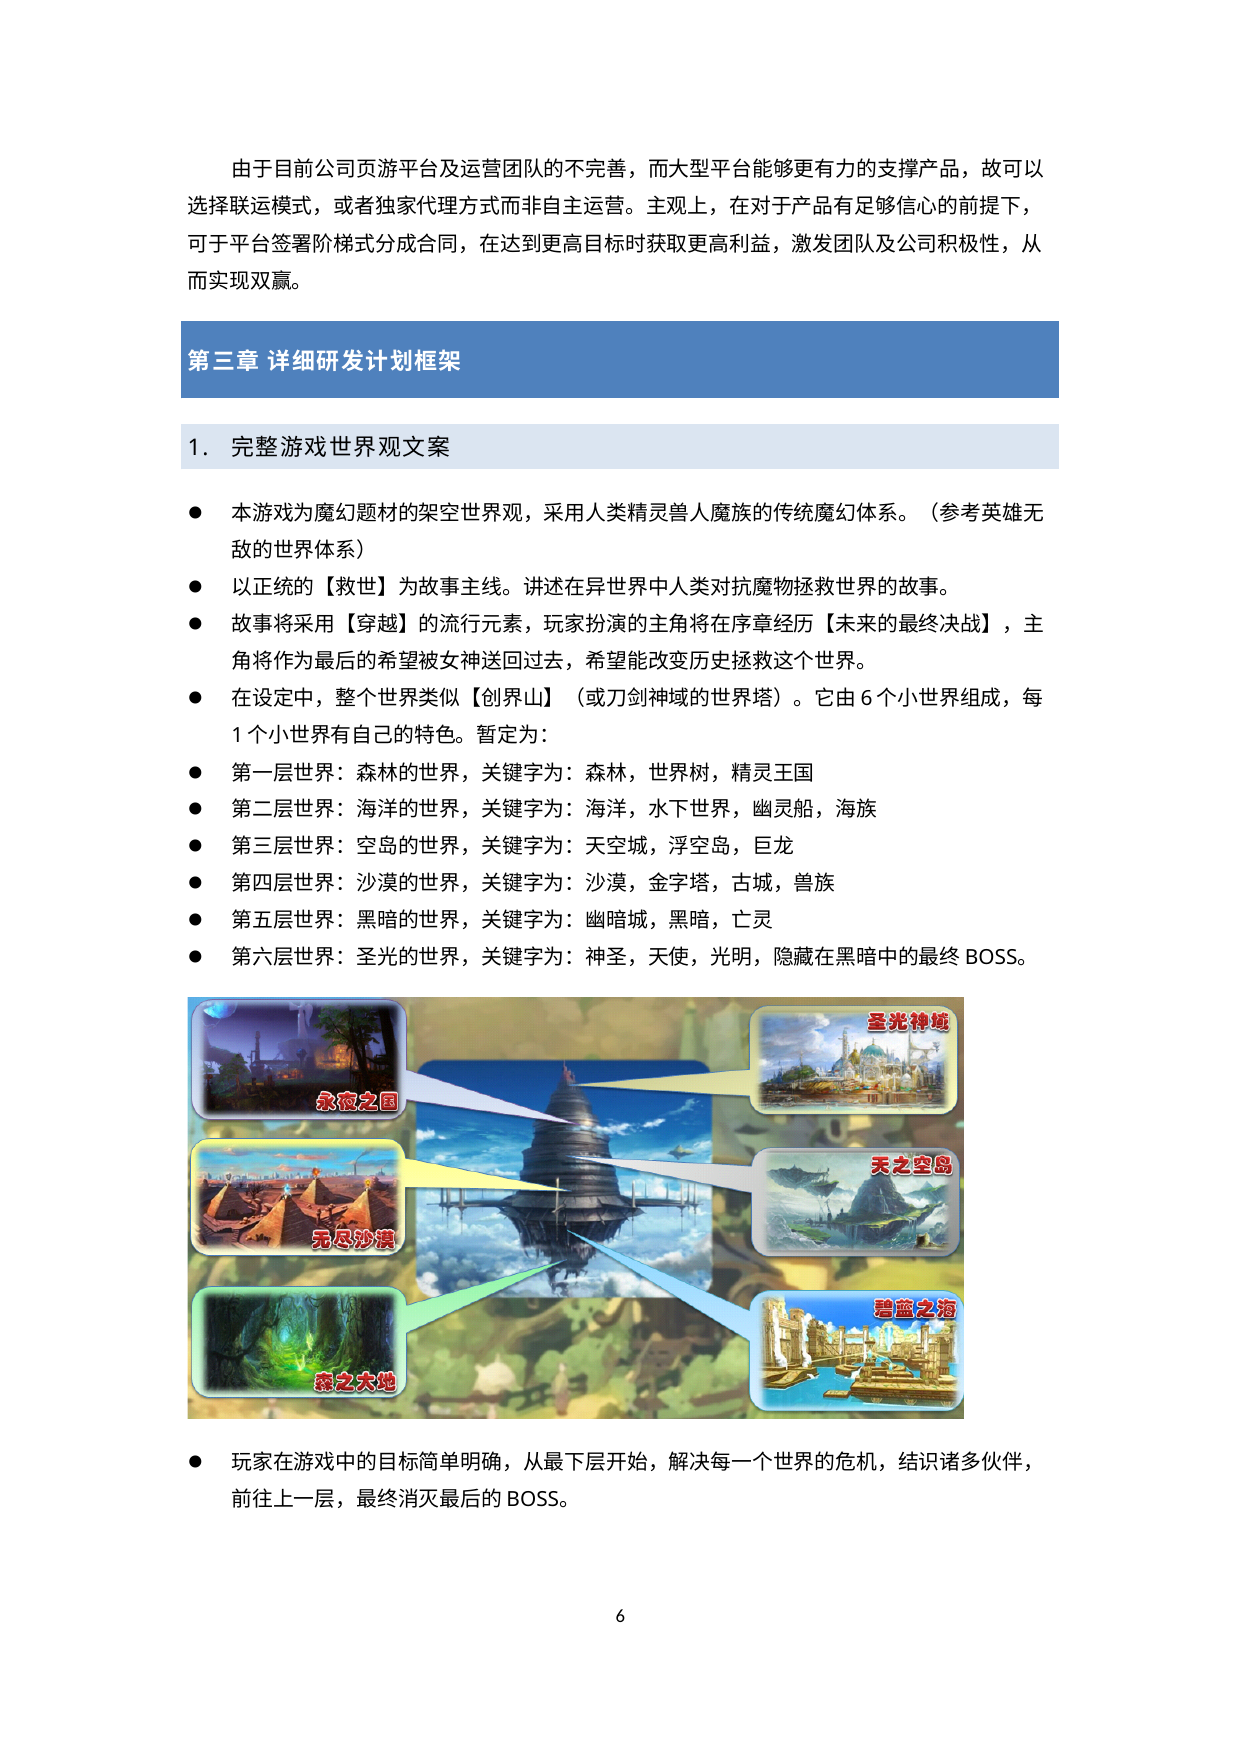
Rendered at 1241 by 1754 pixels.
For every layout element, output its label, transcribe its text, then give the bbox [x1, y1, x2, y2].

picture [187, 997, 964, 1419]
text 由于目前公司页游平台及运营团队的不完善，而大型平台能够更有力的支撑产品，故可以选择联运模式，或者独家代理方式而非自主运营。主观上，在对于产品有足够信心的前提下，可于平台签署阶梯式分成合同，在达到更高目标时获取更高利益，激发团队及公司积极性，从而实现双赢。 [187, 151, 1053, 296]
list 第一层世界：森林的世界，关键字为：森林，世界树，精灵王国 [187, 754, 1053, 787]
list 第二层世界：海洋的世界，关键字为：海洋，水下世界，幽灵船，海族 [187, 792, 1053, 824]
list 在设定中，整个世界类似【创界山】（或刀剑神域的世界塔）。它由6个小世界组成，每1个小世界有自己的特色。暂定为： [187, 680, 1053, 750]
list 本游戏为魔幻题材的架空世界观，采用人类精灵兽人魔族的传统魔幻体系。（参考英雄无敌的世界体系） [187, 495, 1053, 564]
list 以正统的【救世】为故事主线。讲述在异世界中人类对抗魔物拯救世界的故事。 [187, 569, 1053, 602]
list 故事将采用【穿越】的流行元素，玩家扮演的主角将在序章经历【未来的最终决战】，主角将作为最后的希望被女神送回过去，希望能改变历史拯救这个世界。 [187, 606, 1053, 676]
subtitle 完整游戏世界观文案 [188, 431, 1053, 463]
list 第三层世界：空岛的世界，关键字为：天空城，浮空岛，巨龙 [187, 828, 1053, 861]
list 第四层世界：沙漠的世界，关键字为：沙漠，金字塔，古城，兽族 [187, 866, 1053, 898]
list 第五层世界：黑暗的世界，关键字为：幽暗城，黑暗，亡灵 [187, 902, 1053, 935]
list 玩家在游戏中的目标简单明确，从最下层开始，解决每一个世界的危机，结识诸多伙伴，前往上一层，最终消灭最后的BOSS。 [187, 1444, 1053, 1514]
subtitle 第三章 详细研发计划框架 [188, 327, 1053, 392]
list 第六层世界：圣光的世界，关键字为：神圣，天使，光明，隐藏在黑暗中的最终BOSS。 [187, 939, 1053, 972]
